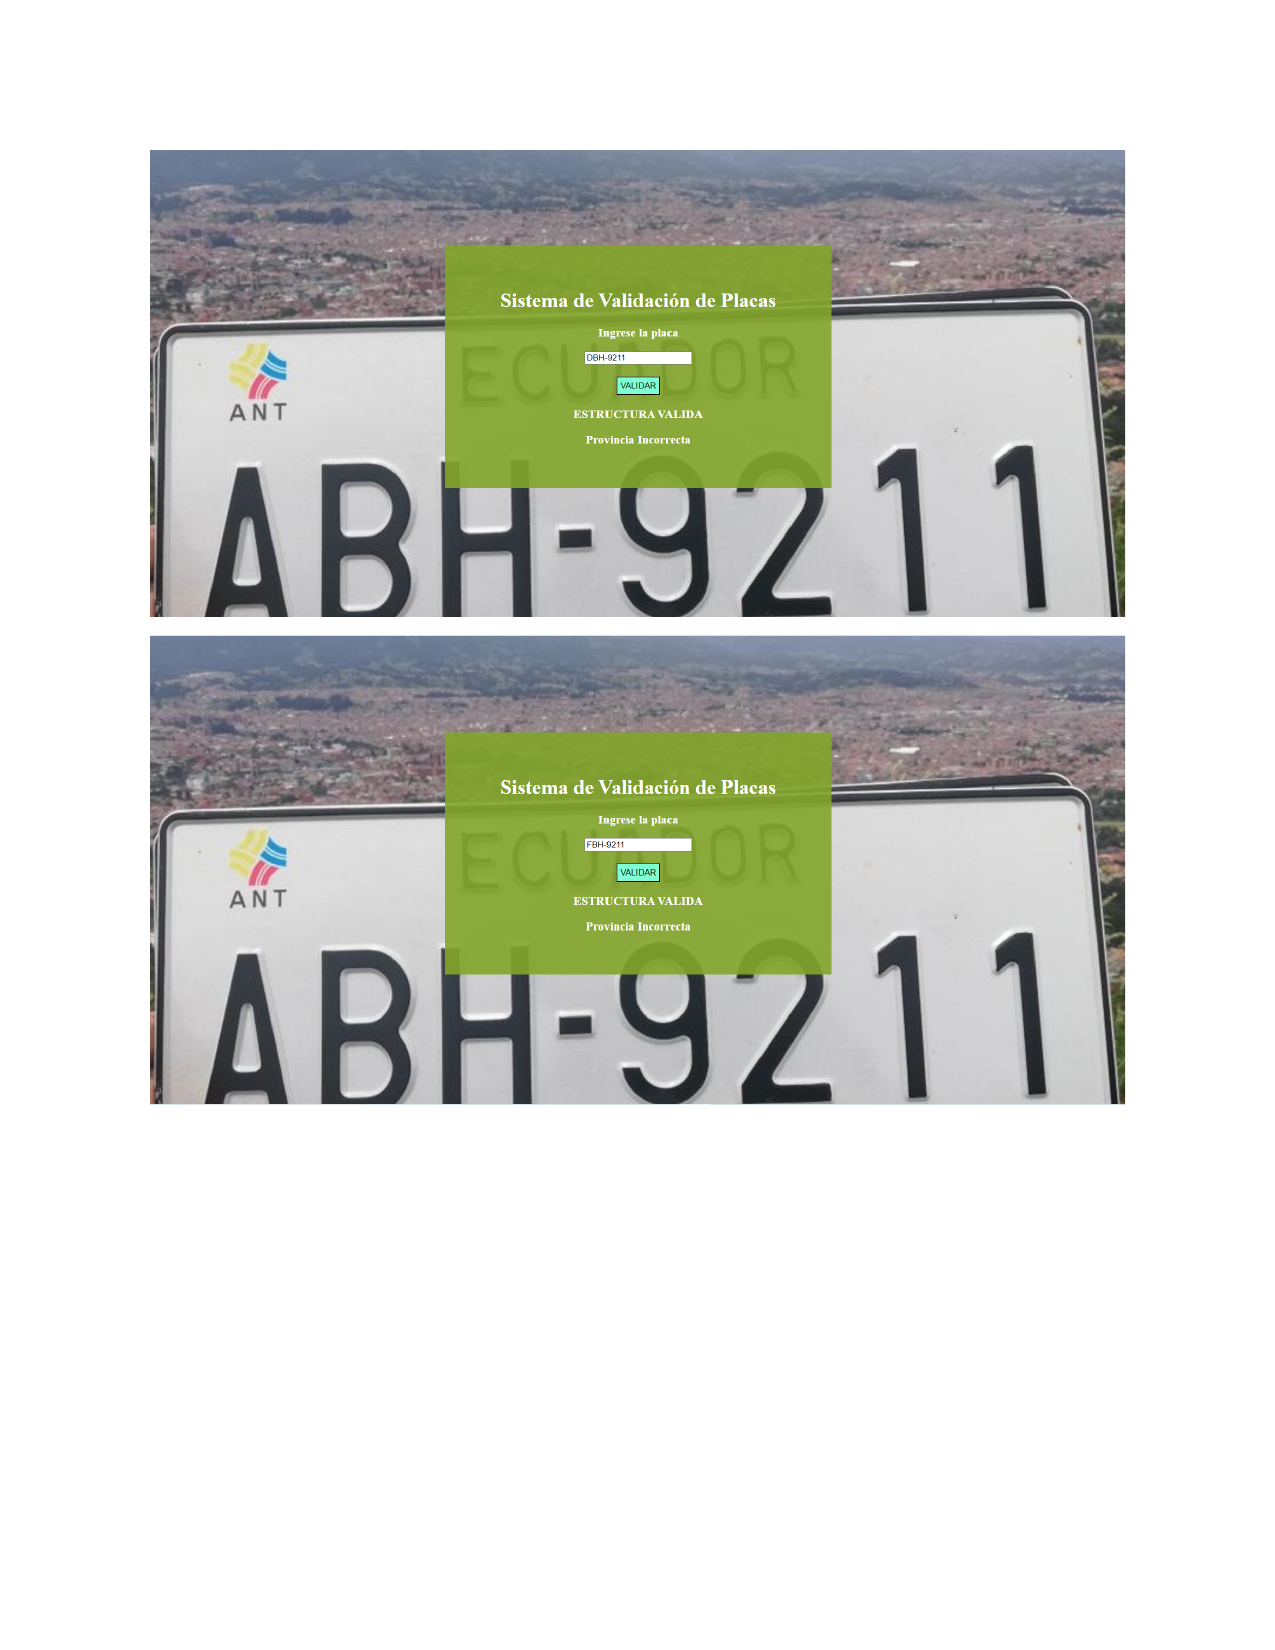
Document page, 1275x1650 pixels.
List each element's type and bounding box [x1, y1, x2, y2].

picture [150, 150, 1125, 617]
picture [150, 635, 1125, 1105]
